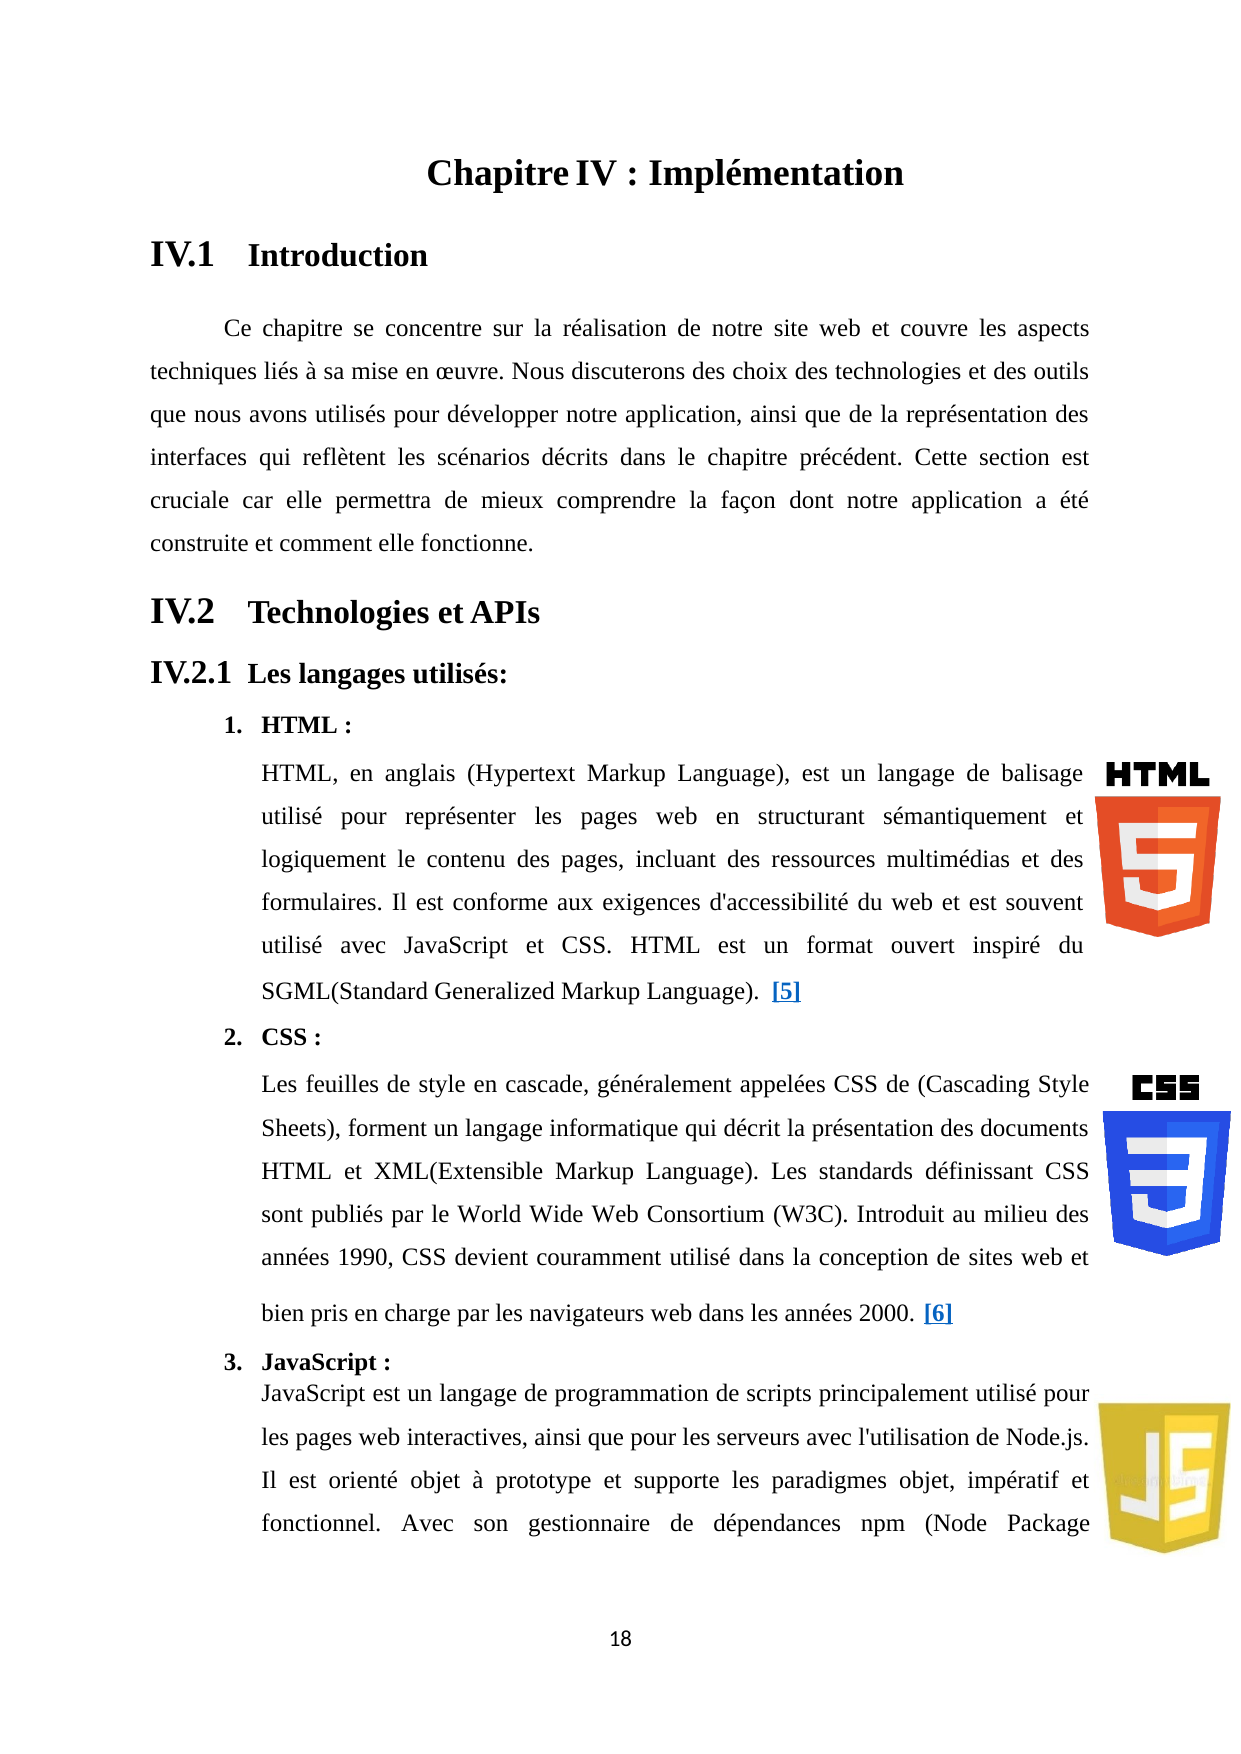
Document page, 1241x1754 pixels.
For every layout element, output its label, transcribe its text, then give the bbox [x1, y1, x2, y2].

list Introduction [150, 231, 1090, 274]
text Les feuilles de style en cascade, généralement appelées CSS de (Cascading Style Sheets), forment un langage informatique qui décrit la présentation des documents HTML et XML(Extensible Markup Language). Les standards définissant CSS sont publiés par le World Wide Web Consortium (W3C). Introduit au milieu des années 1990, CSS devient couramment utilisé dans la conception de sites web et bien pris en charge par les navigateurs web dans les années 2000. [6] [261, 1069, 1090, 1328]
list CSS : [224, 1022, 1090, 1051]
list Les langages utilisés: [150, 653, 1090, 691]
text Chapitre IV : Implémentation [150, 150, 1090, 193]
list HTML : [224, 710, 1090, 739]
text Ce chapitre se concentre sur la réalisation de notre site web et couvre les aspects techniques liés à sa mise en œuvre. Nous discuterons des choix des technologies et des outils que nous avons utilisés pour développer notre application, ainsi que de la représentation des interfaces qui reflètent les scénarios décrits dans le chapitre précédent. Cette section est cruciale car elle permettra de mieux comprendre la façon dont notre application a été construite et comment elle fonctionne. [150, 313, 1090, 557]
list JavaScript : [224, 1347, 1090, 1376]
picture [1084, 762, 1231, 937]
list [261, 1378, 1090, 1537]
list Technologies et APIs [150, 588, 1090, 631]
picture [1102, 1075, 1231, 1256]
subtitle HTML, en anglais (Hypertext Markup Language), est un langage de balisage utilisé pour représenter les pages web en structurant sémantiquement et logiquement le contenu des pages, incluant des ressources multimédias et des formulaires. Il est conforme aux exigences d'accessibilité du web et est souvent utilisé avec JavaScript et CSS. HTML est un format ouvert inspiré du SGML(Standard Generalized Markup Language). [5] [261, 758, 1090, 1006]
picture [1093, 1394, 1231, 1557]
